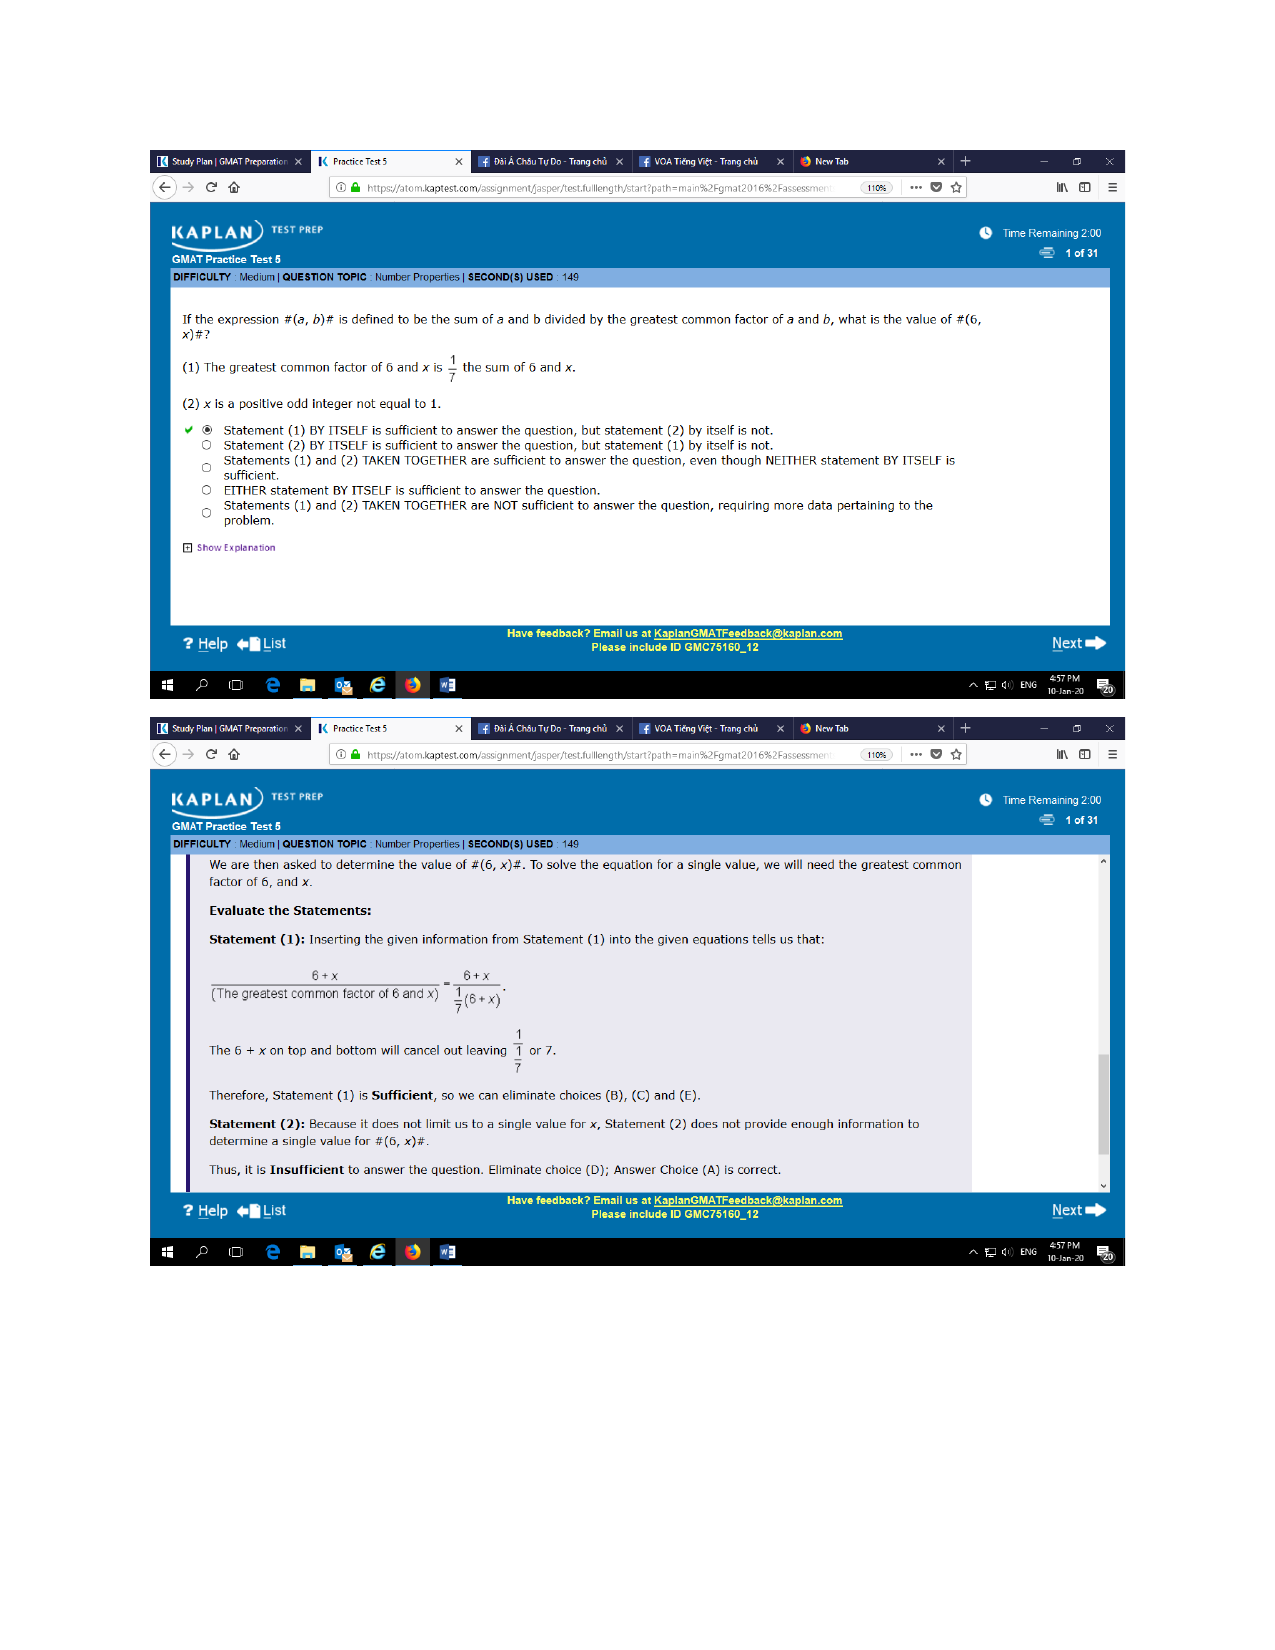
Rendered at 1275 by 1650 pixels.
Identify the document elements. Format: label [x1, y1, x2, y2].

picture [150, 717, 1125, 1266]
picture [150, 150, 1125, 699]
